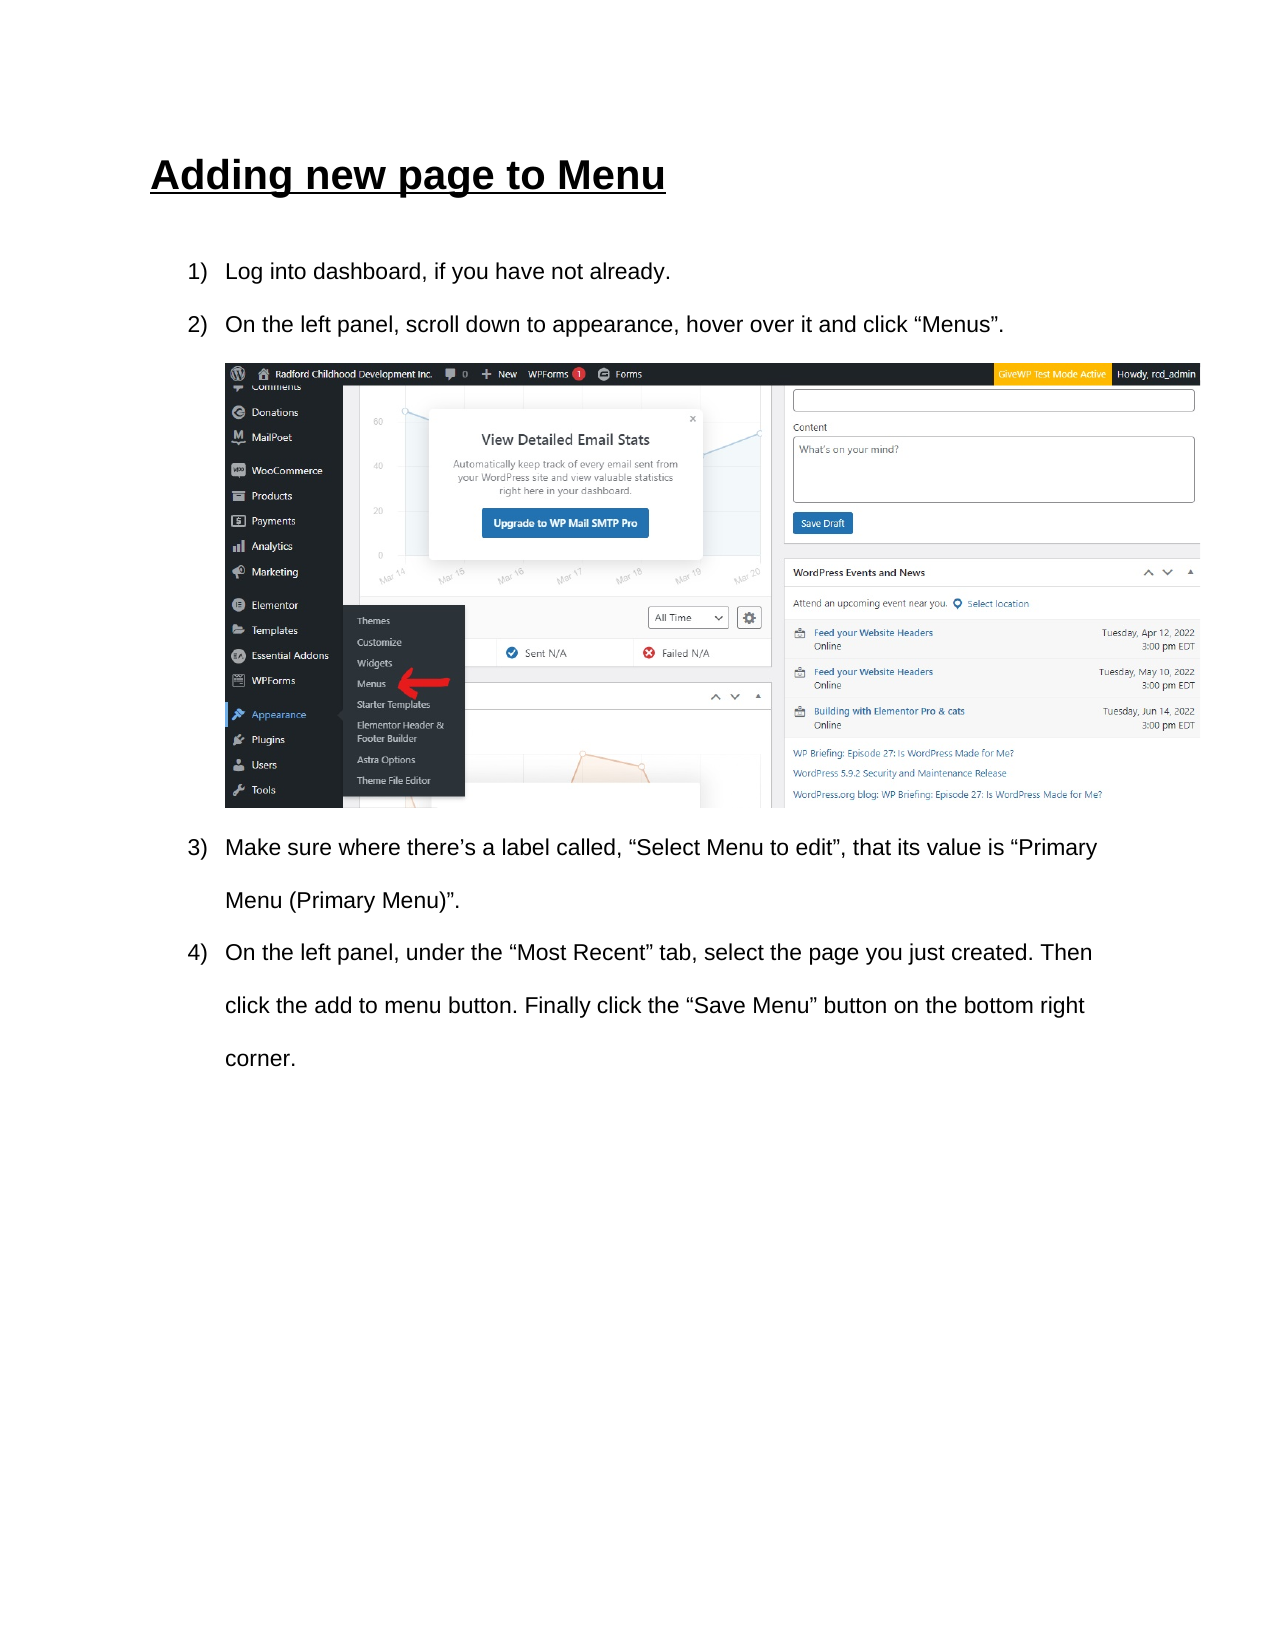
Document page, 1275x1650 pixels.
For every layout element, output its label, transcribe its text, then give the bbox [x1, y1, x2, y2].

picture [225, 363, 1200, 808]
subtitle Adding new page to Menu [150, 150, 1125, 198]
list On the left panel, under the “Most Recent” tab, select the page you just created. Then click the add to menu button. Finally click the “Save Menu” button on the bottom right corner. [187, 939, 1125, 1071]
list Make sure where there’s a label called, “Select Menu to edit”, that its value is “Primary Menu (Primary Menu)”. [187, 834, 1125, 913]
list Log into dashboard, if you have not already. [187, 258, 1125, 285]
list On the left panel, scroll down to appearance, hover over it and click “Menus”. [187, 311, 1125, 337]
